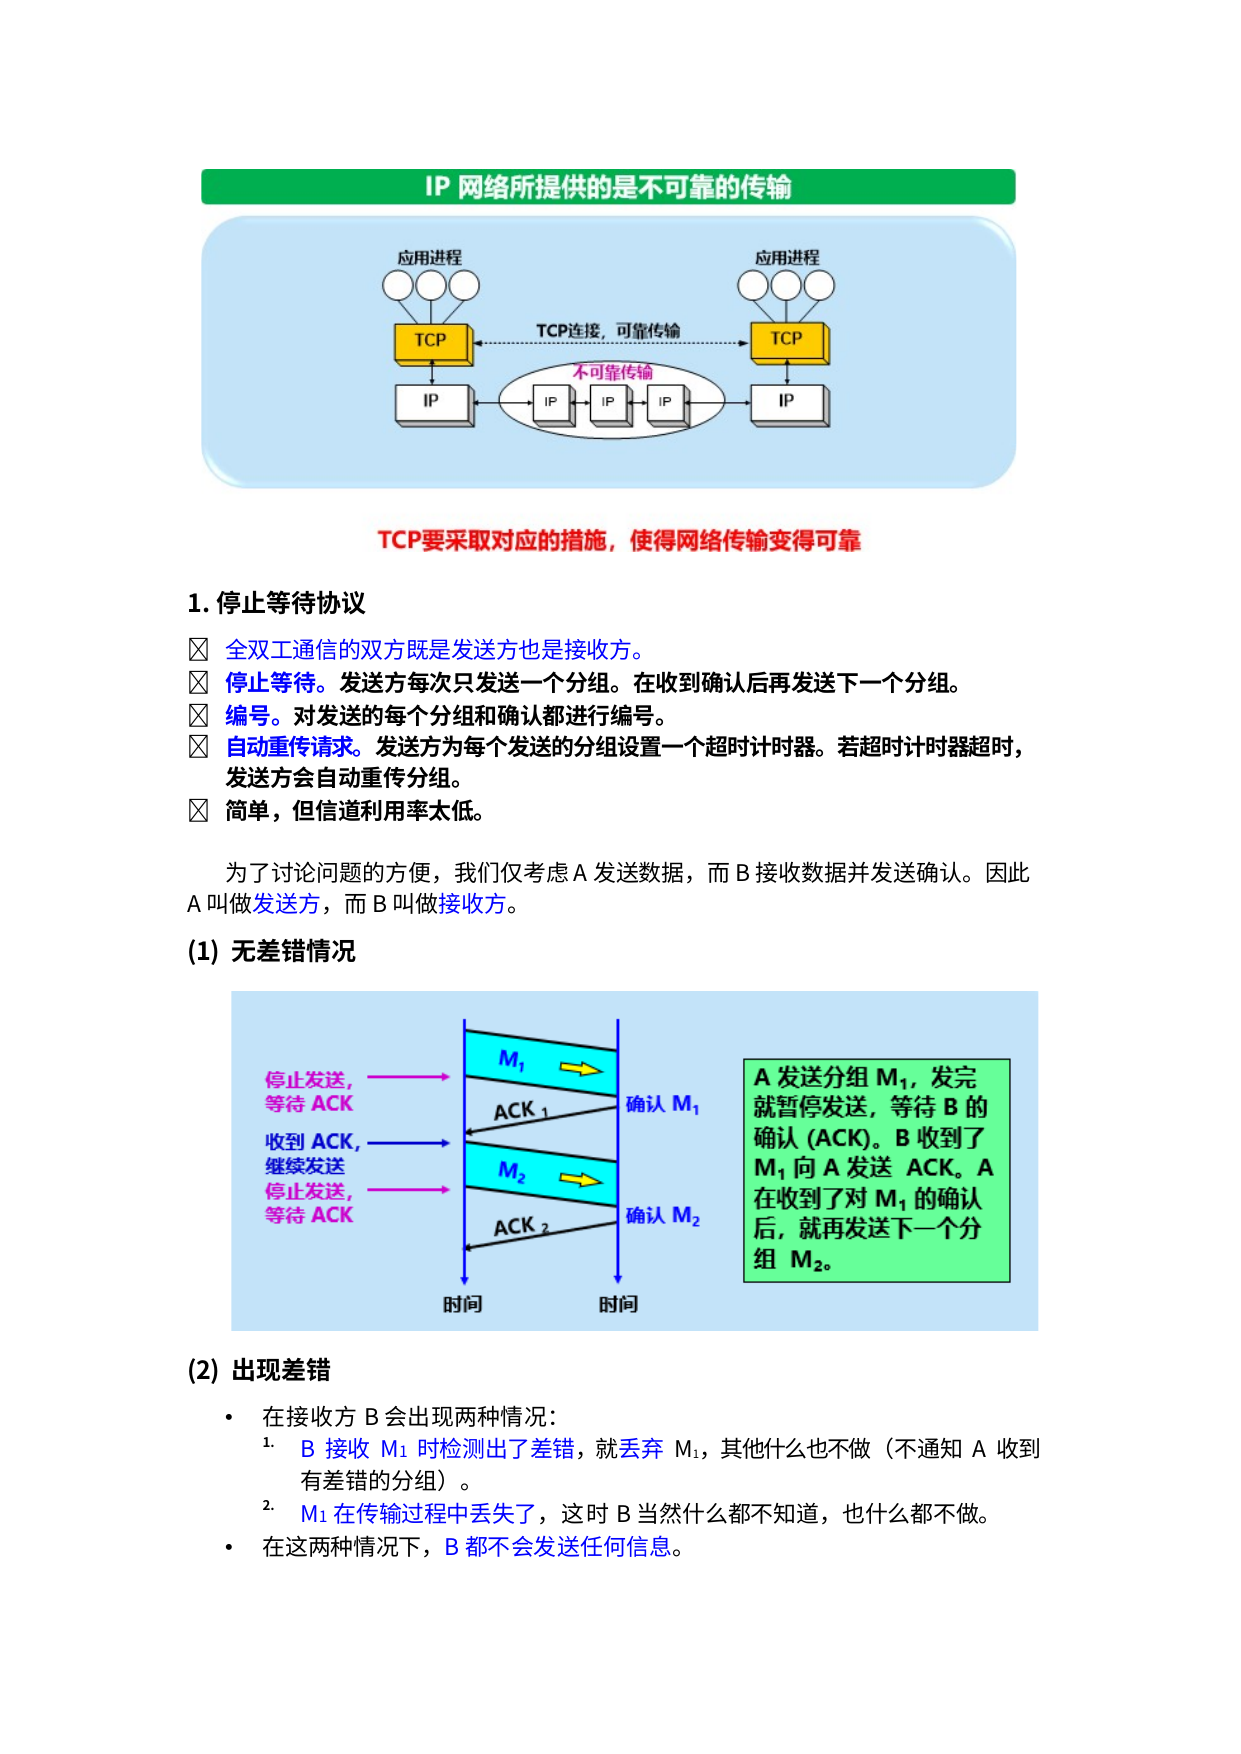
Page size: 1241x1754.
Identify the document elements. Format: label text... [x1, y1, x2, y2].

subtitle 无差错情况 [187, 932, 1240, 968]
list 自动重传请求。发送方为每个发送的分组设置一个超时计时器。若超时计时器超时， 发送方会自动重传分组。 [187, 731, 1053, 793]
list 全双工通信的双方既是发送方也是接收方。 [187, 632, 1240, 666]
text 为了讨论问题的方便，我们仅考虑 A 发送数据，而 B 接收数据并发送确认。因此 A 叫做发送方，而 B 叫做接收方。 [187, 857, 1032, 919]
list 简单，但信道利用率太低。 [187, 793, 1240, 826]
picture [201, 169, 1017, 552]
list 在这两种情况下，B 都不会发送任何信息。 [225, 1528, 1240, 1562]
list 在接收方 B 会出现两种情况： [225, 1399, 1240, 1433]
list M1 在传输过程中丢失了，这时 B 当然什么都不知道，也什么都不做。 [262, 1496, 1240, 1528]
subtitle 停止等待。发送方每次只发送一个分组。在收到确认后再发送下一个分组。 [187, 666, 1240, 698]
subtitle 1. 停止等待协议 [187, 583, 1240, 619]
list B 接收 M1 时检测出了差错，就丢弃 M1，其他什么也不做（不通知 A 收到有差错的分组）。 [262, 1433, 1053, 1496]
picture [231, 991, 1039, 1331]
list 编号。对发送的每个分组和确认都进行编号。 [187, 698, 1240, 731]
